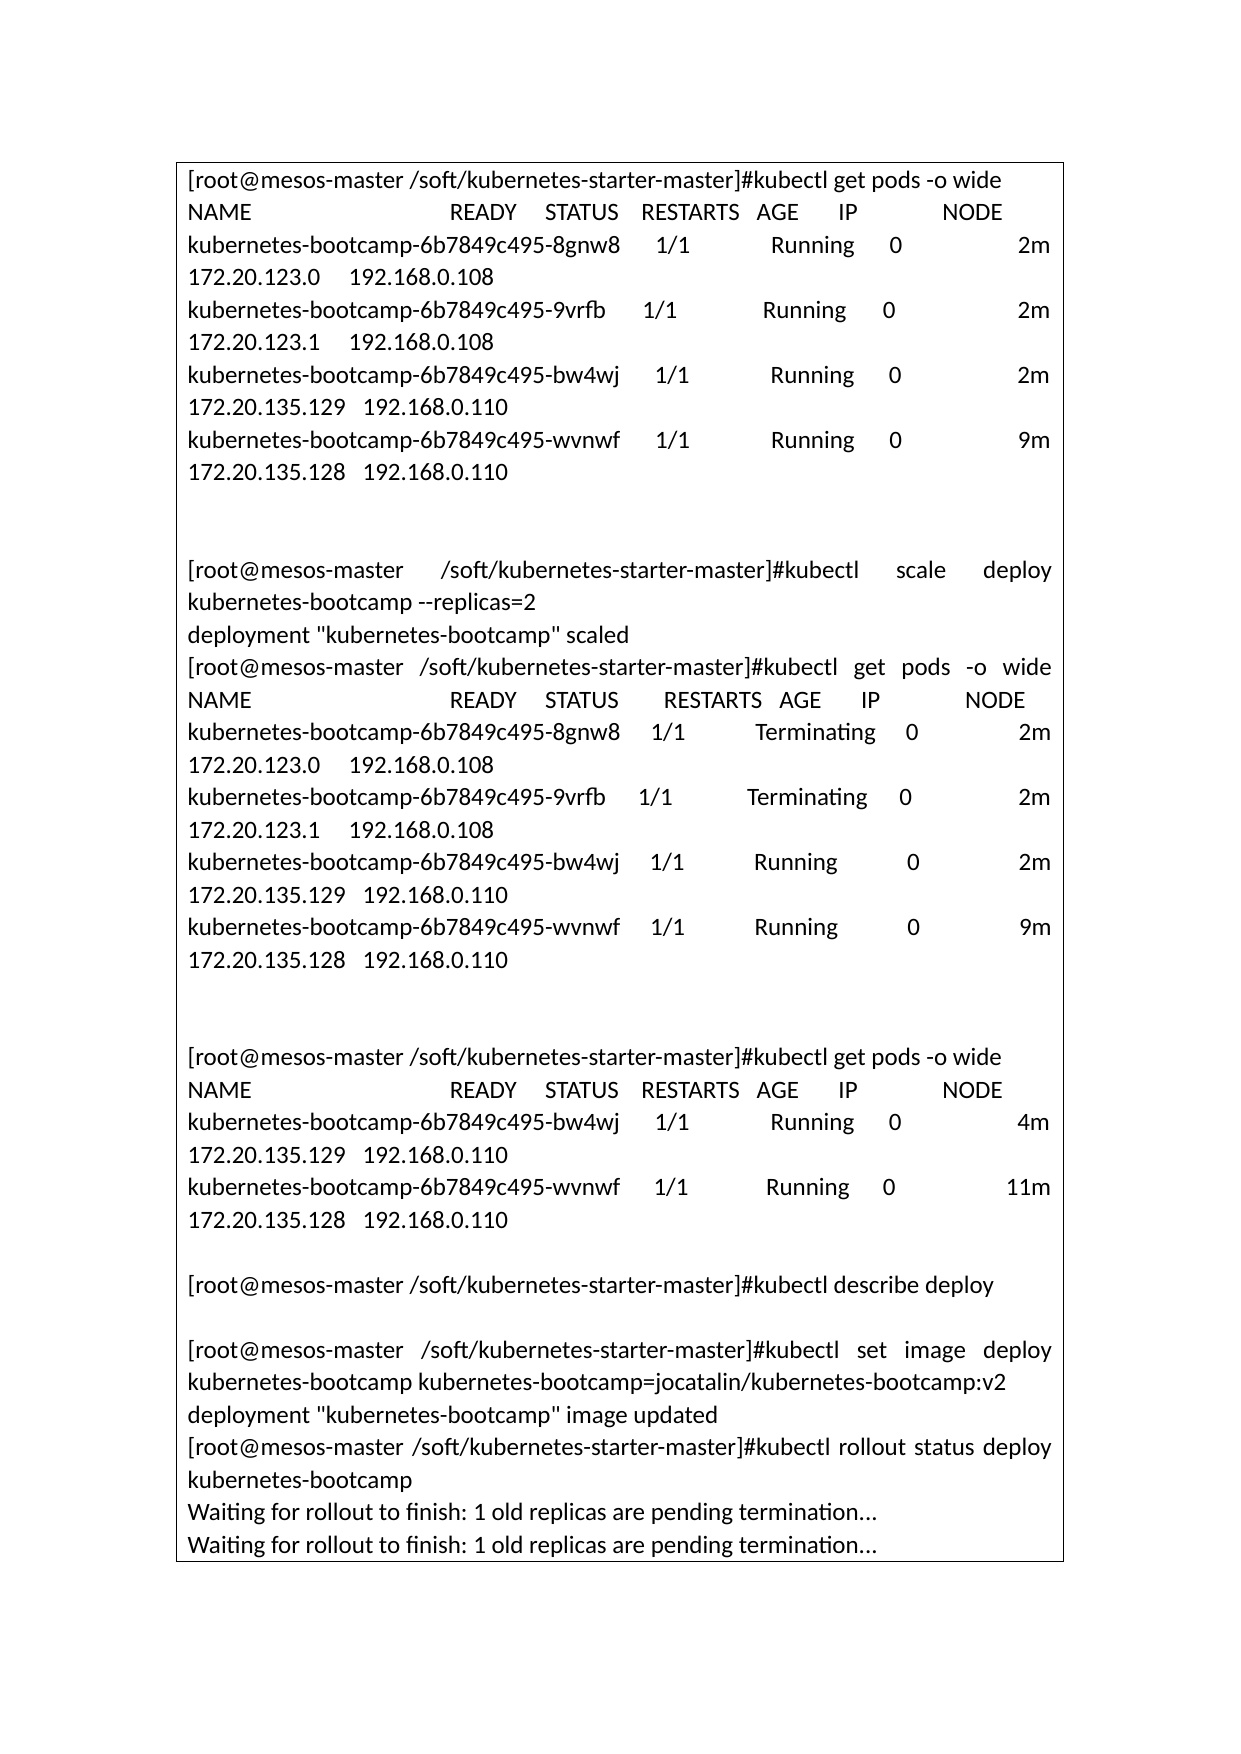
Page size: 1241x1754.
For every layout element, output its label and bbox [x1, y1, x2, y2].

table_header [177, 163, 1063, 1561]
